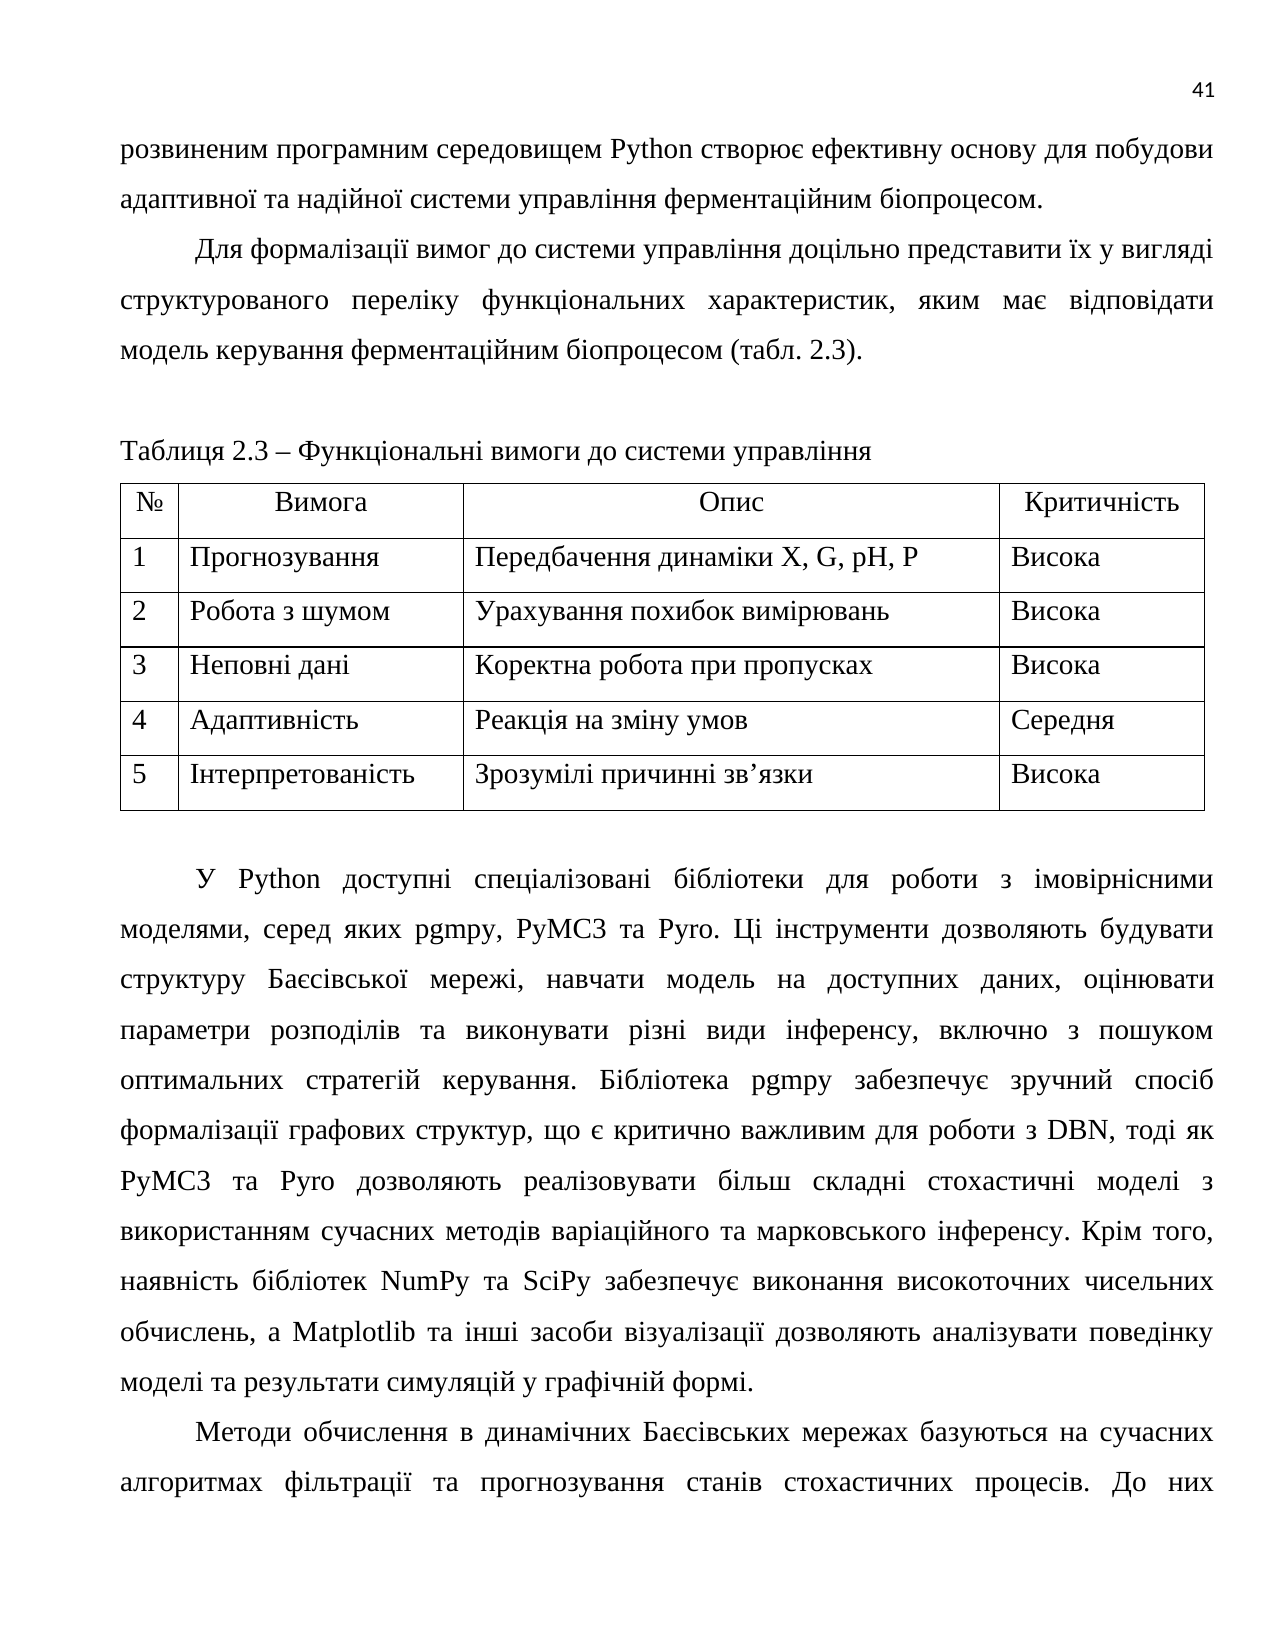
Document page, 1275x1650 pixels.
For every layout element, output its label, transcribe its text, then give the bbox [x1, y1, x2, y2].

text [120, 131, 1215, 215]
table_cell 1 [121, 539, 178, 592]
table_cell Зрозумілі причинні звʼязки [464, 756, 999, 809]
table_cell 4 [121, 702, 178, 755]
table_cell Реакція на зміну умов [464, 702, 999, 755]
table_cell Урахування похибок вимірювань [464, 593, 999, 646]
table_header Критичність [1000, 484, 1204, 538]
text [120, 1414, 1215, 1498]
table_cell Висока [1000, 593, 1204, 646]
table_cell 2 [121, 593, 178, 646]
table_cell Середня [1000, 702, 1204, 755]
table_cell Передбачення динаміки X, G, pH, P [464, 539, 999, 592]
table_cell Висока [1000, 648, 1204, 701]
table_header Вимога [179, 484, 463, 538]
table_cell Коректна робота при пропусках [464, 648, 999, 701]
text У Python доступні спеціалізовані бібліотеки для роботи з імовірнісними моделями, серед яких pgmpy, PyMC3 та Pyro. Ці інструменти дозволяють будувати структуру Баєсівської мережі, навчати модель на доступних даних, оцінювати параметри розподілів та виконувати різні види інференсу, включно з пошуком оптимальних стратегій керування. Бібліотека pgmpy забезпечує зручний спосіб формалізації графових структур, що є критично важливим для роботи з DBN, тоді як PyMC3 та Pyro дозволяють реалізовувати більш складні стохастичні моделі з використанням сучасних методів варіаційного та марковського інференсу. Крім того, наявність бібліотек NumPy та SciPy забезпечує виконання високоточних чисельних обчислень, а Matplotlib та інші засоби візуалізації дозволяють аналізувати поведінку моделі та результати симуляцій у графічній формі. [120, 861, 1215, 1397]
table_cell Робота з шумом [179, 593, 463, 646]
table_cell Висока [1000, 539, 1204, 592]
table_cell Адаптивність [179, 702, 463, 755]
table_cell Неповні дані [179, 648, 463, 701]
table_cell 5 [121, 756, 178, 809]
table_cell Інтерпретованість [179, 756, 463, 809]
table_cell 3 [121, 648, 178, 701]
text Для формалізації вимог до системи управління доцільно представити їх у вигляді структурованого переліку функціональних характеристик, яким має відповідати модель керування ферментаційним біопроцесом (табл. 2.3). [120, 232, 1215, 366]
table_header № [121, 484, 178, 538]
text Таблиця 2.3 – Функціональні вимоги до системи управління [120, 433, 1215, 466]
table_cell Висока [1000, 756, 1204, 809]
table_cell Прогнозування [179, 539, 463, 592]
table_header Опис [464, 484, 999, 538]
